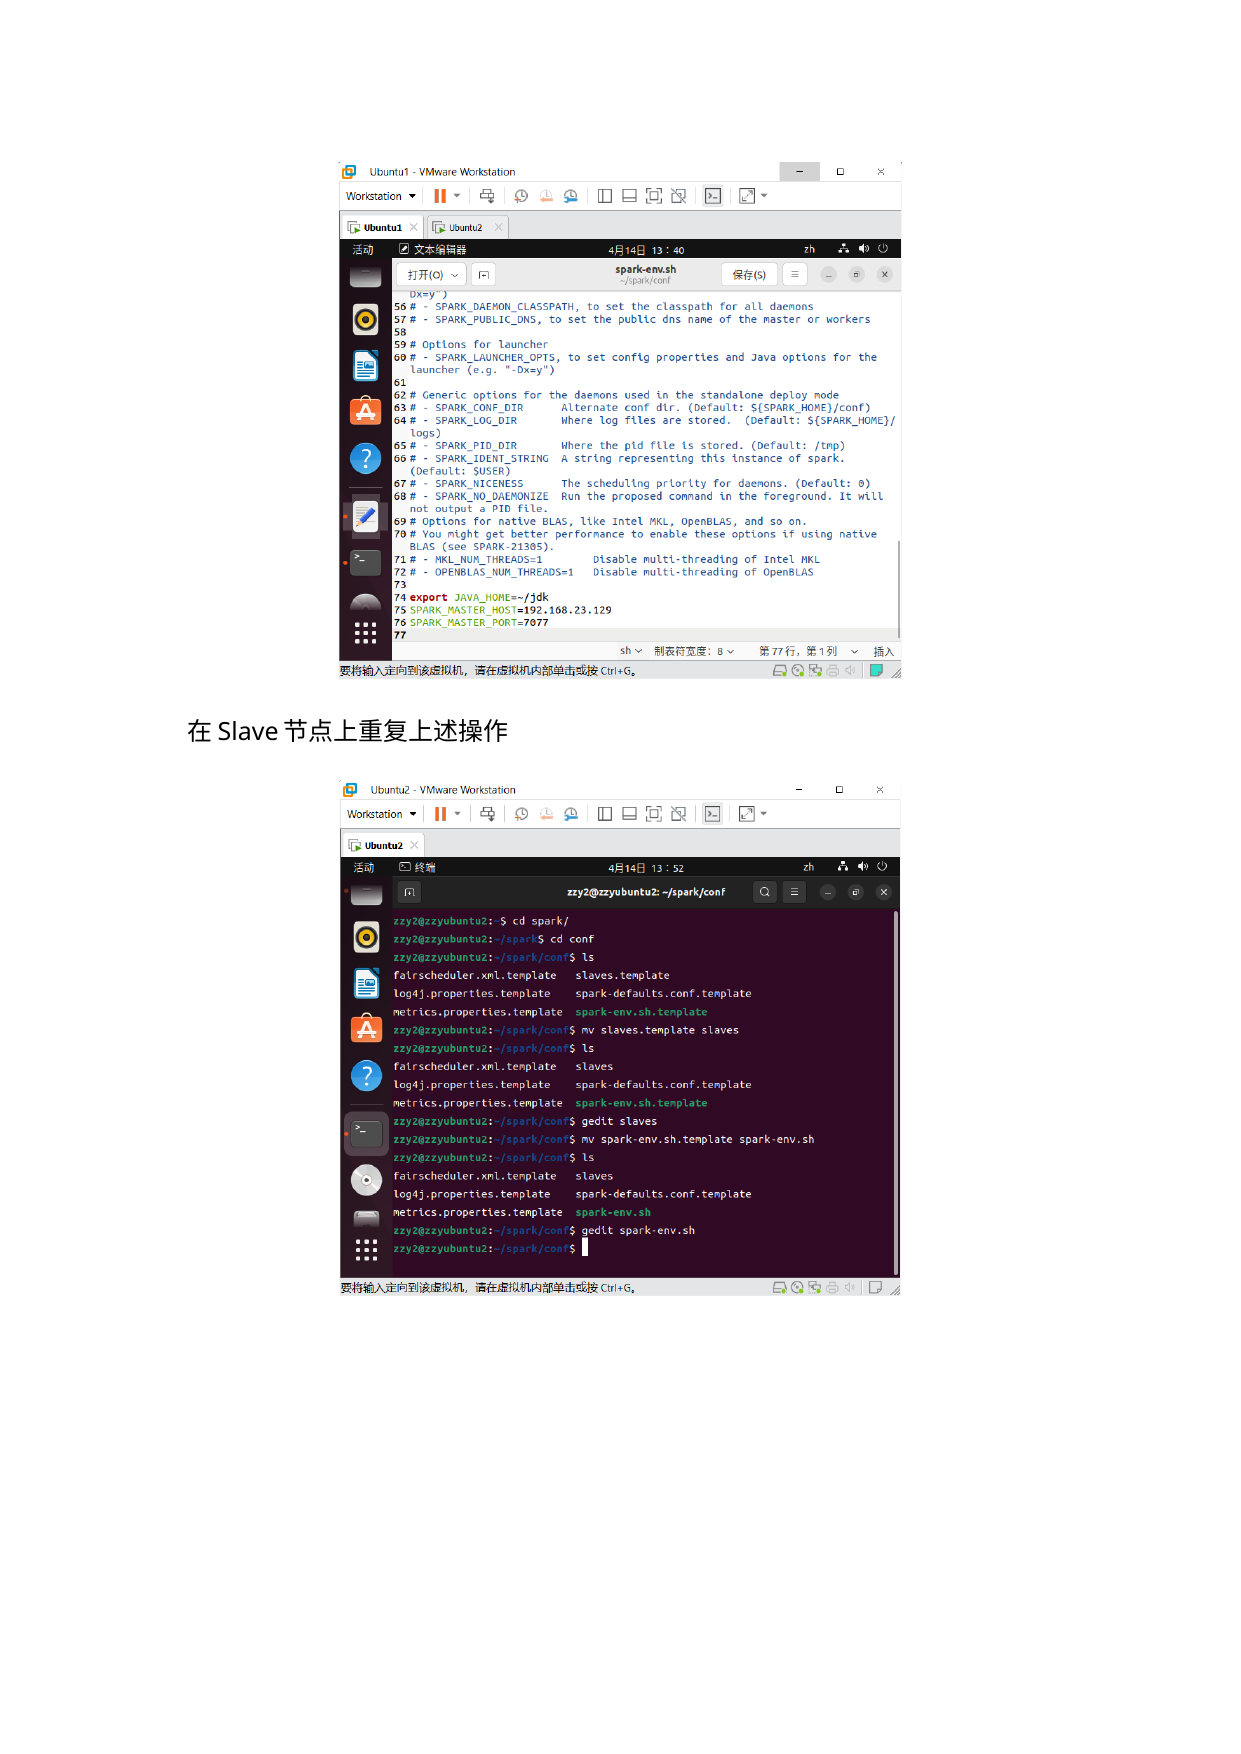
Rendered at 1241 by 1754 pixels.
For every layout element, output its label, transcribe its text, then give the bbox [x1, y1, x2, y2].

picture [338, 162, 902, 679]
picture [339, 780, 901, 1296]
text 在Slave节点上重复上述操作 [187, 697, 1053, 762]
